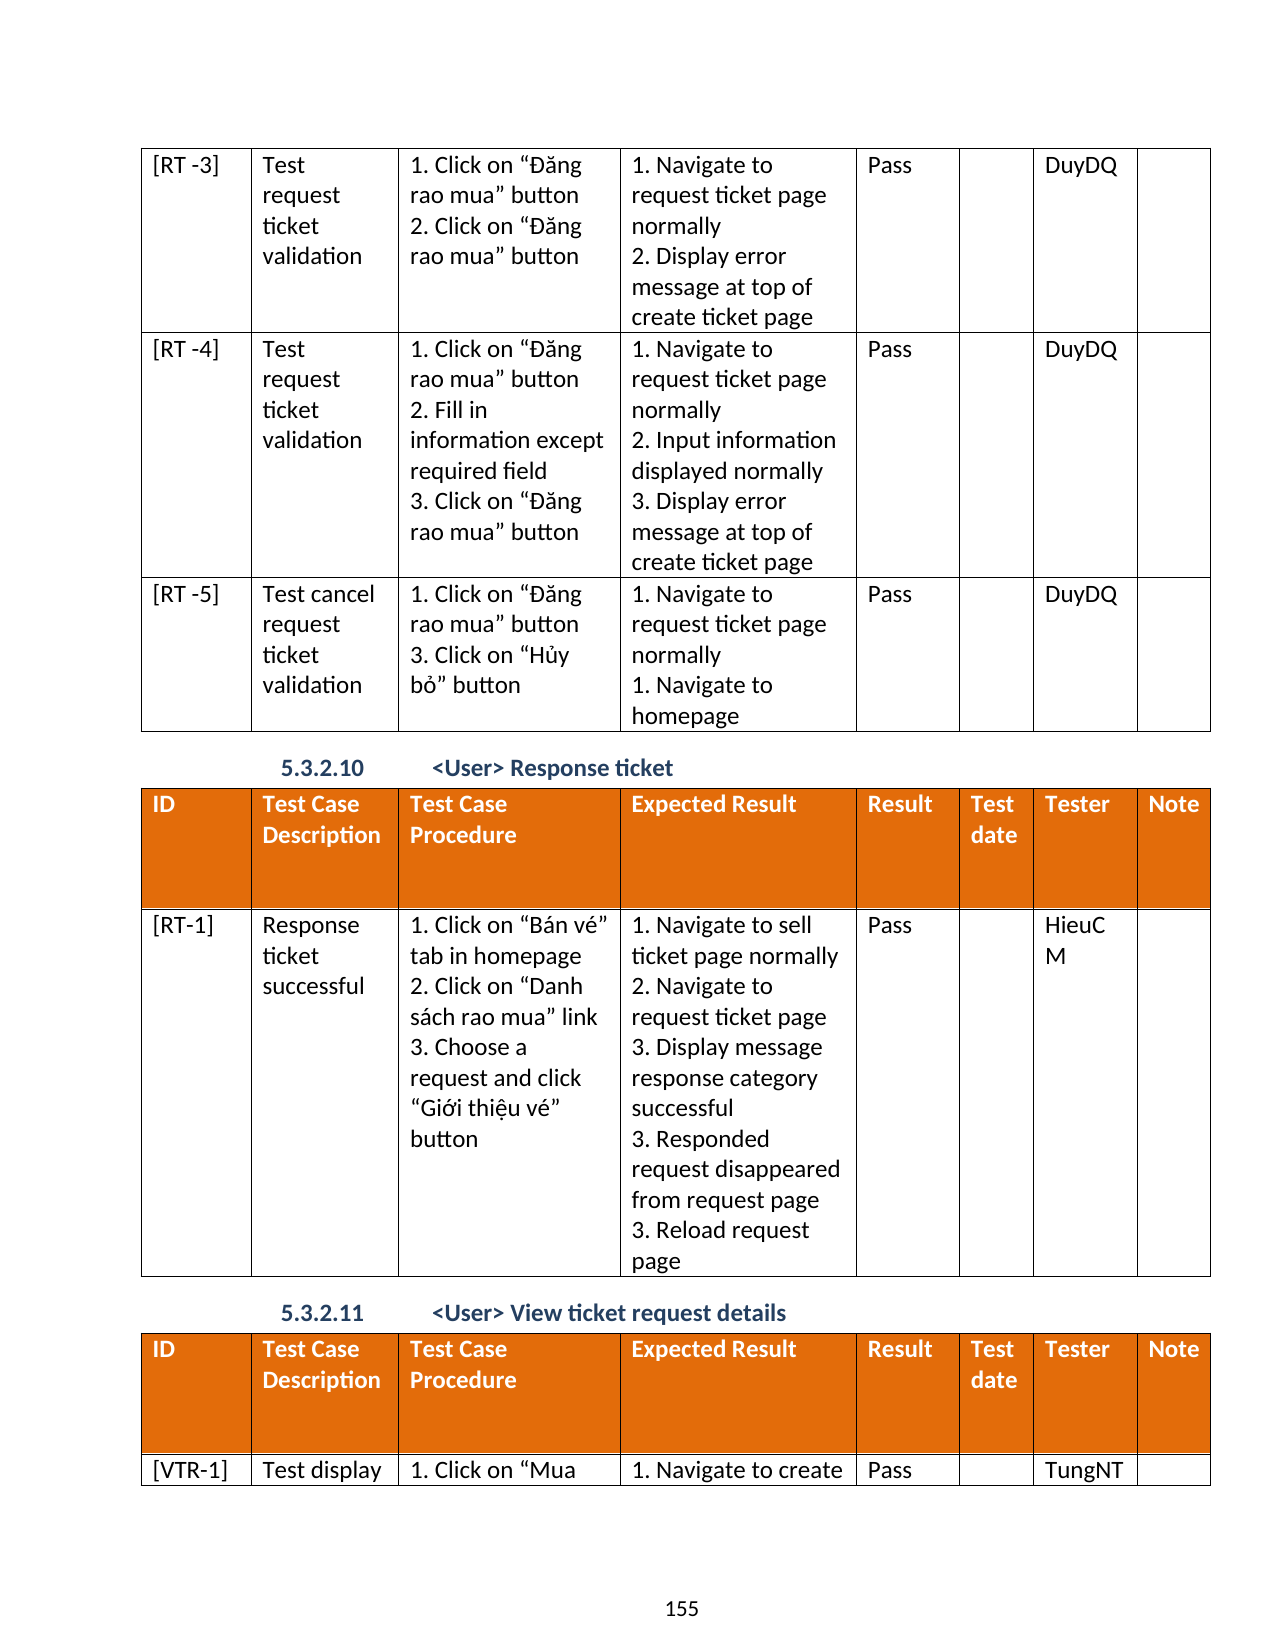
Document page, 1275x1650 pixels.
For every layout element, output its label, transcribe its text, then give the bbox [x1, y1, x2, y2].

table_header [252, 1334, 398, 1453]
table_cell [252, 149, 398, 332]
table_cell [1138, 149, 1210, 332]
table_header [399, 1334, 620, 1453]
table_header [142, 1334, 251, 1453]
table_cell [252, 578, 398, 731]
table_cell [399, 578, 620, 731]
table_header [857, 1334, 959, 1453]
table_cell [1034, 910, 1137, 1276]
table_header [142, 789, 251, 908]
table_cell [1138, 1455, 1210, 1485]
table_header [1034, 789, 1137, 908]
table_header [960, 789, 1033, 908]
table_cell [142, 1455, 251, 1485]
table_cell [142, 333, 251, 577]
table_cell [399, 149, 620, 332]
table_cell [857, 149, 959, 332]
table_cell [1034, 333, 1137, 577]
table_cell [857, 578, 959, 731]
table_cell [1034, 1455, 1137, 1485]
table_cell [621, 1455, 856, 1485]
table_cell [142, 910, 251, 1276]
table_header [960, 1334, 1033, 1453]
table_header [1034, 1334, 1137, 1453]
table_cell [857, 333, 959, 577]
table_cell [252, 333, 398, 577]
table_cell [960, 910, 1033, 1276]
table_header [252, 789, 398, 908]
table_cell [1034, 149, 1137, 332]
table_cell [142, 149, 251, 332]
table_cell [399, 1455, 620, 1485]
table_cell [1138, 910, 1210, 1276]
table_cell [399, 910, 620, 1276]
subtitle <User> View ticket request details [281, 1298, 1157, 1328]
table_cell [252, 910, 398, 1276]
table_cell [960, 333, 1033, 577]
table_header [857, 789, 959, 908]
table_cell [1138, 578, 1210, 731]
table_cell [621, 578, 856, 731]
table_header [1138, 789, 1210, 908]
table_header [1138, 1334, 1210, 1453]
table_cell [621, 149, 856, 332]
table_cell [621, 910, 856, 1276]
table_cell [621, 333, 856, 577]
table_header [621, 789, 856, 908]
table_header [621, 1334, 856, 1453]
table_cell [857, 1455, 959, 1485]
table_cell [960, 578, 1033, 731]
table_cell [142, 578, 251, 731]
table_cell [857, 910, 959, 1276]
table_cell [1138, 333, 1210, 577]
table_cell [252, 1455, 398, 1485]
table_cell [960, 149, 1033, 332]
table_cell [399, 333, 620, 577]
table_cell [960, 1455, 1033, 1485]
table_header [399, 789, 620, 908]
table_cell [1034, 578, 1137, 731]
subtitle <User> Response ticket [281, 753, 1157, 783]
